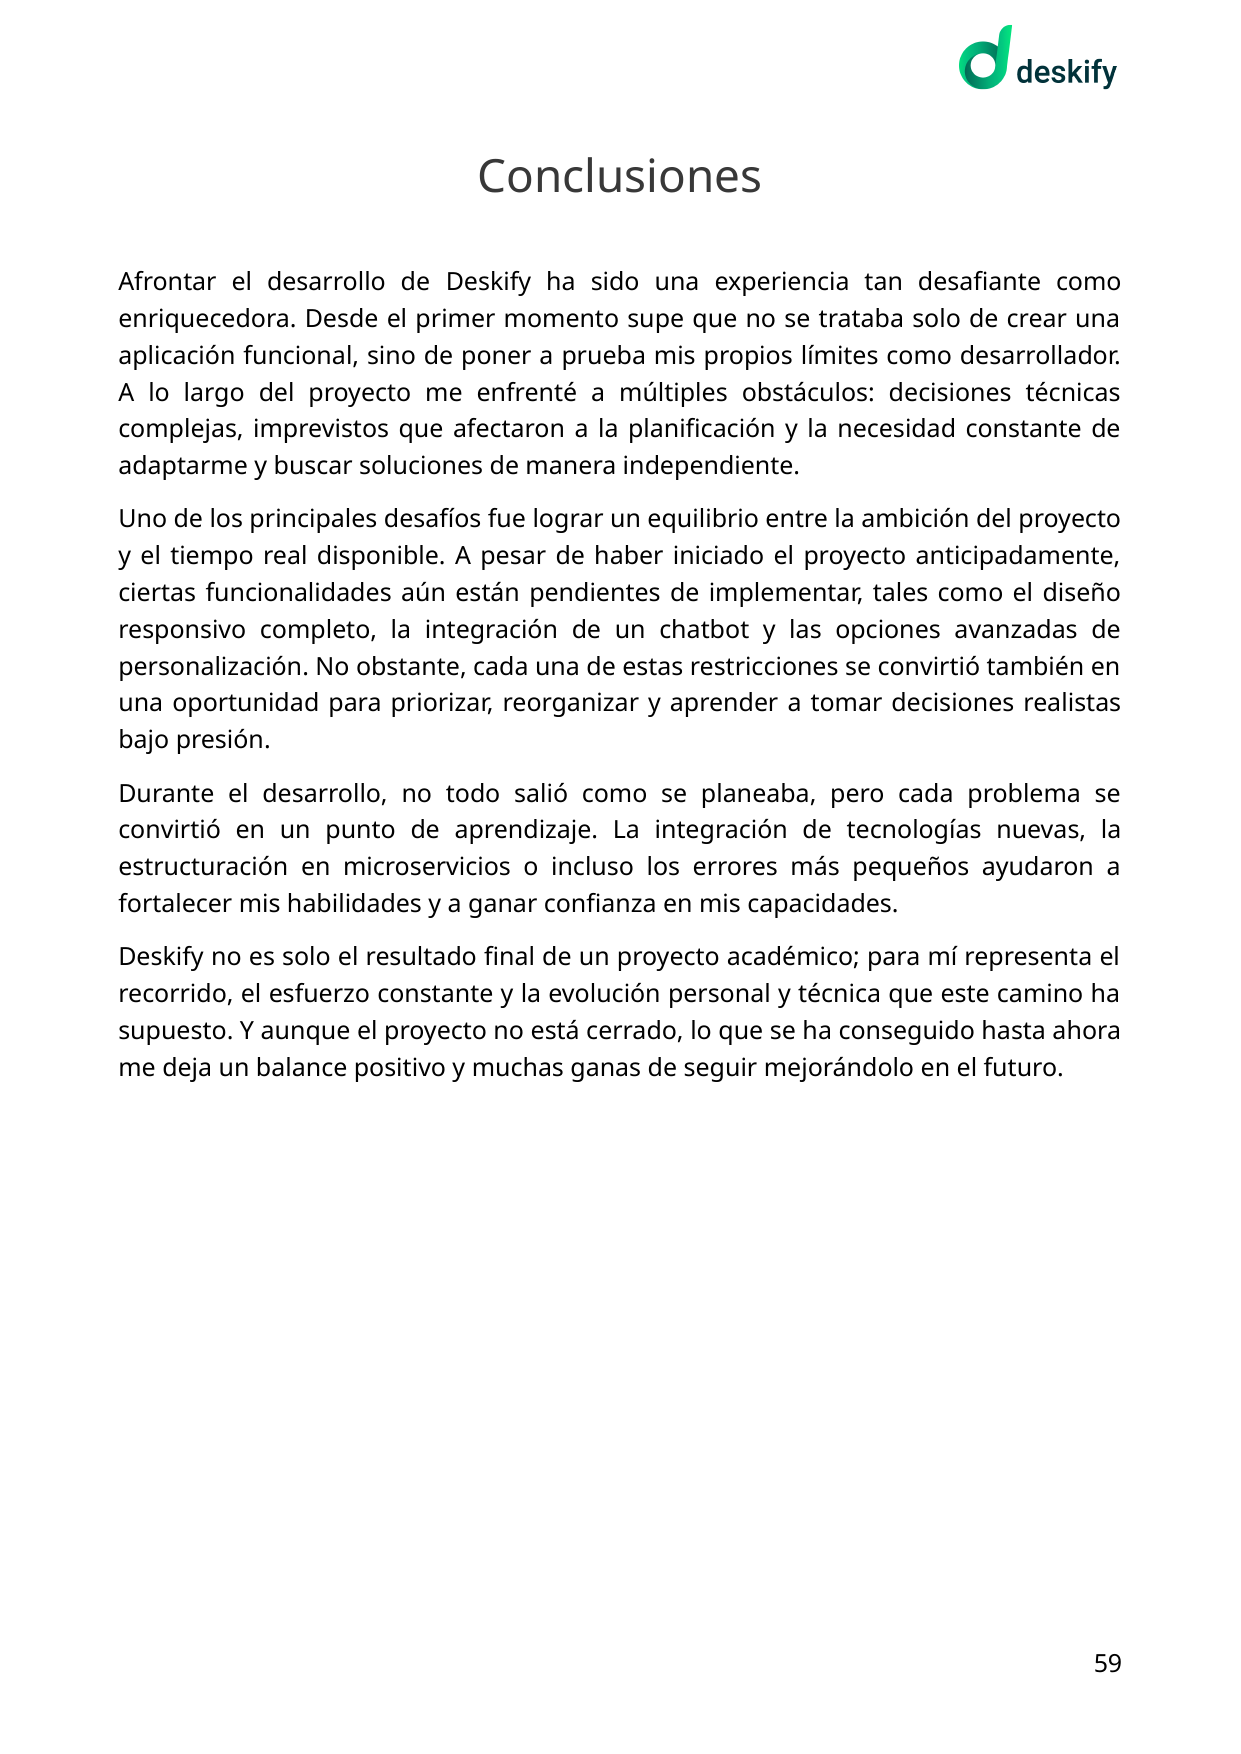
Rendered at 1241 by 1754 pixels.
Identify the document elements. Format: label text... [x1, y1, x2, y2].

text Deskify no es solo el resultado final de un proyecto académico; para mí representa el recorrido, el esfuerzo constante y la evolución personal y técnica que este camino ha supuesto. Y aunque el proyecto no está cerrado, lo que se ha conseguido hasta ahora me deja un balance positivo y muchas ganas de seguir mejorándolo en el futuro. [118, 939, 1122, 1083]
picture [953, 22, 1127, 92]
subtitle Conclusiones [118, 143, 1122, 206]
text Afrontar el desarrollo de Deskify ha sido una experiencia tan desafiante como enriquecedora. Desde el primer momento supe que no se trataba solo de crear una aplicación funcional, sino de poner a prueba mis propios límites como desarrollador. A lo largo del proyecto me enfrenté a múltiples obstáculos: decisiones técnicas complejas, imprevistos que afectaron a la planificación y la necesidad constante de adaptarme y buscar soluciones de manera independiente. [118, 264, 1122, 482]
text Uno de los principales desafíos fue lograr un equilibrio entre la ambición del proyecto y el tiempo real disponible. A pesar de haber iniciado el proyecto anticipadamente, ciertas funcionalidades aún están pendientes de implementar, tales como el diseño responsivo completo, la integración de un chatbot y las opciones avanzadas de personalización. No obstante, cada una de estas restricciones se convirtió también en una oportunidad para priorizar, reorganizar y aprender a tomar decisiones realistas bajo presión. [118, 501, 1122, 756]
text Durante el desarrollo, no todo salió como se planeaba, pero cada problema se convirtió en un punto de aprendizaje. La integración de tecnologías nuevas, la estructuración en microservicios o incluso los errores más pequeños ayudaron a fortalecer mis habilidades y a ganar confianza en mis capacidades. [118, 775, 1122, 919]
